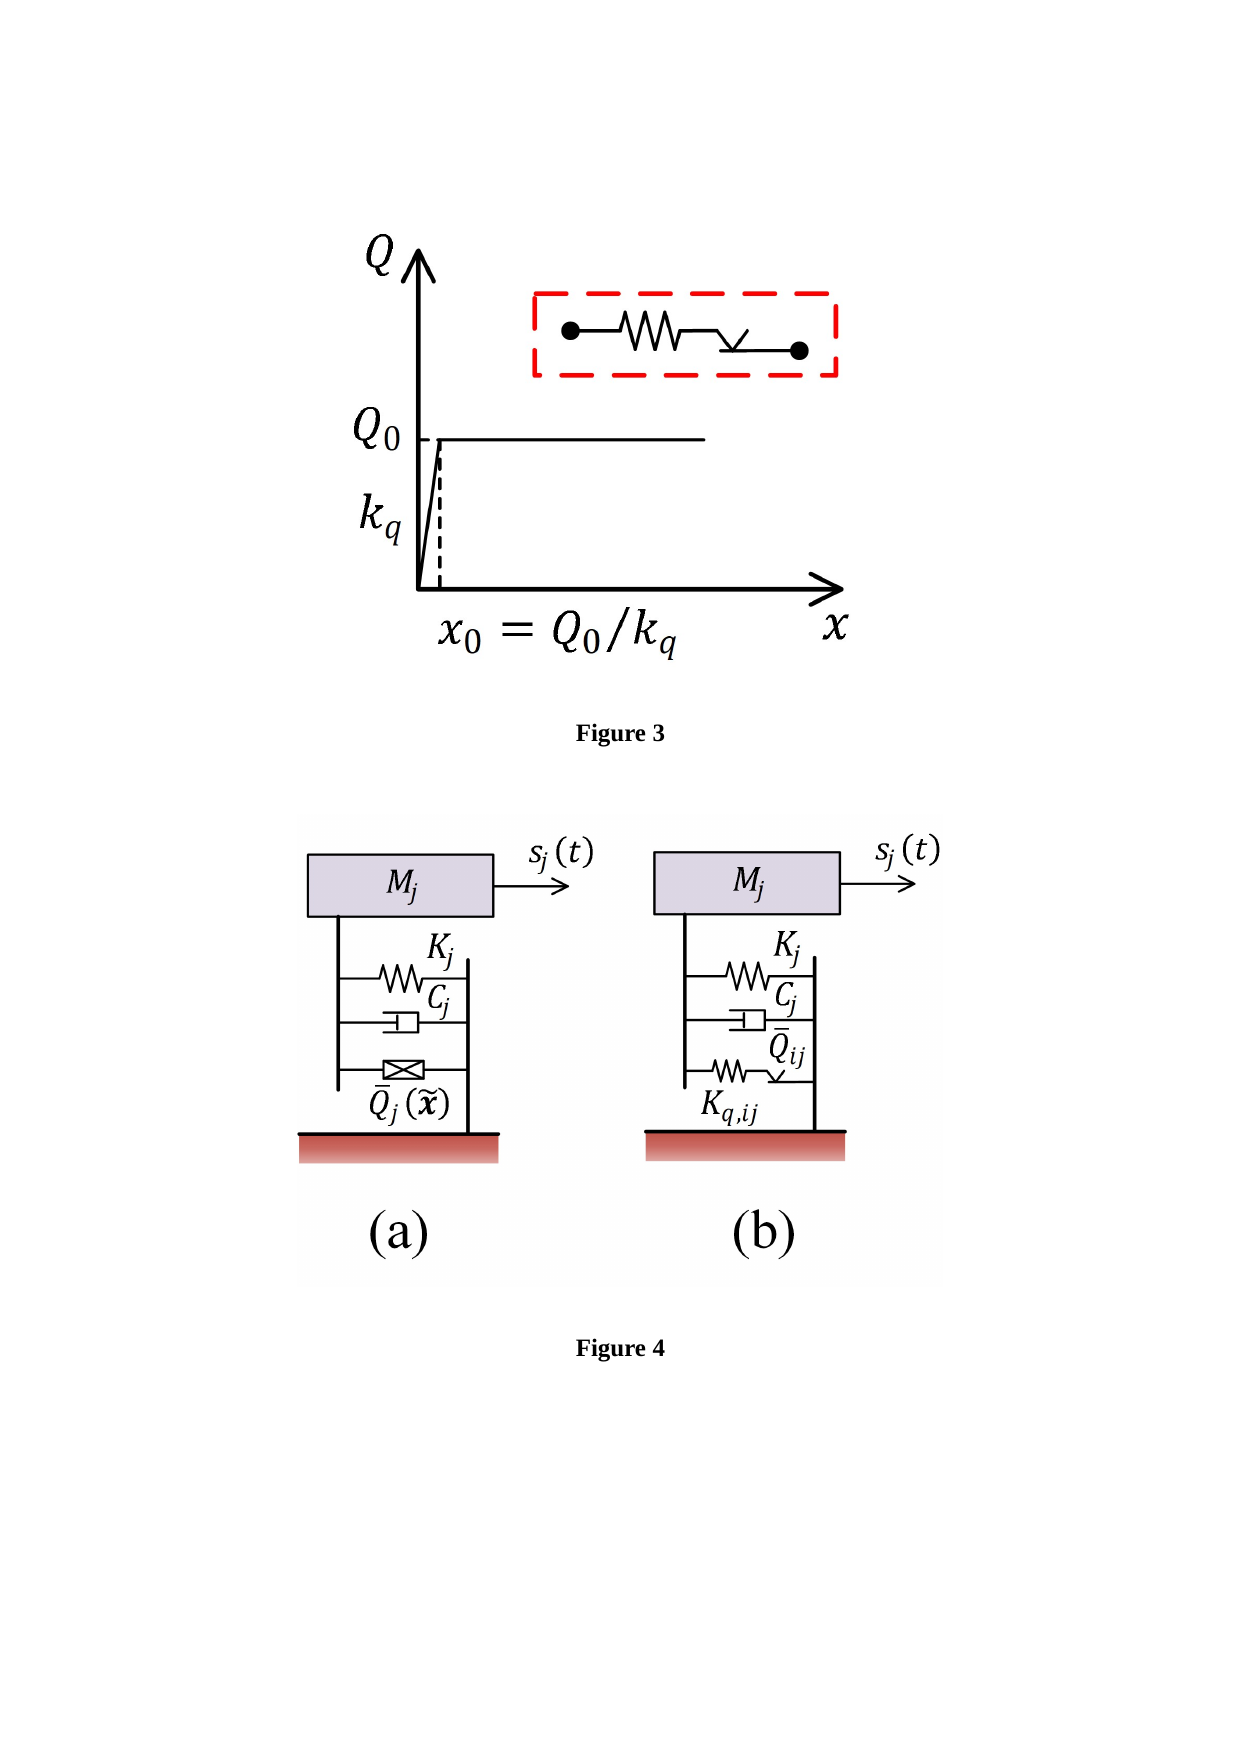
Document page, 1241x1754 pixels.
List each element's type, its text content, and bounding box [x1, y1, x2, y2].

picture [296, 814, 944, 1287]
table_cell Figure 3 [321, 716, 919, 777]
table_cell Figure 4 [285, 1331, 955, 1392]
picture [333, 199, 907, 672]
table_header [285, 815, 955, 1331]
table_header [321, 200, 919, 716]
